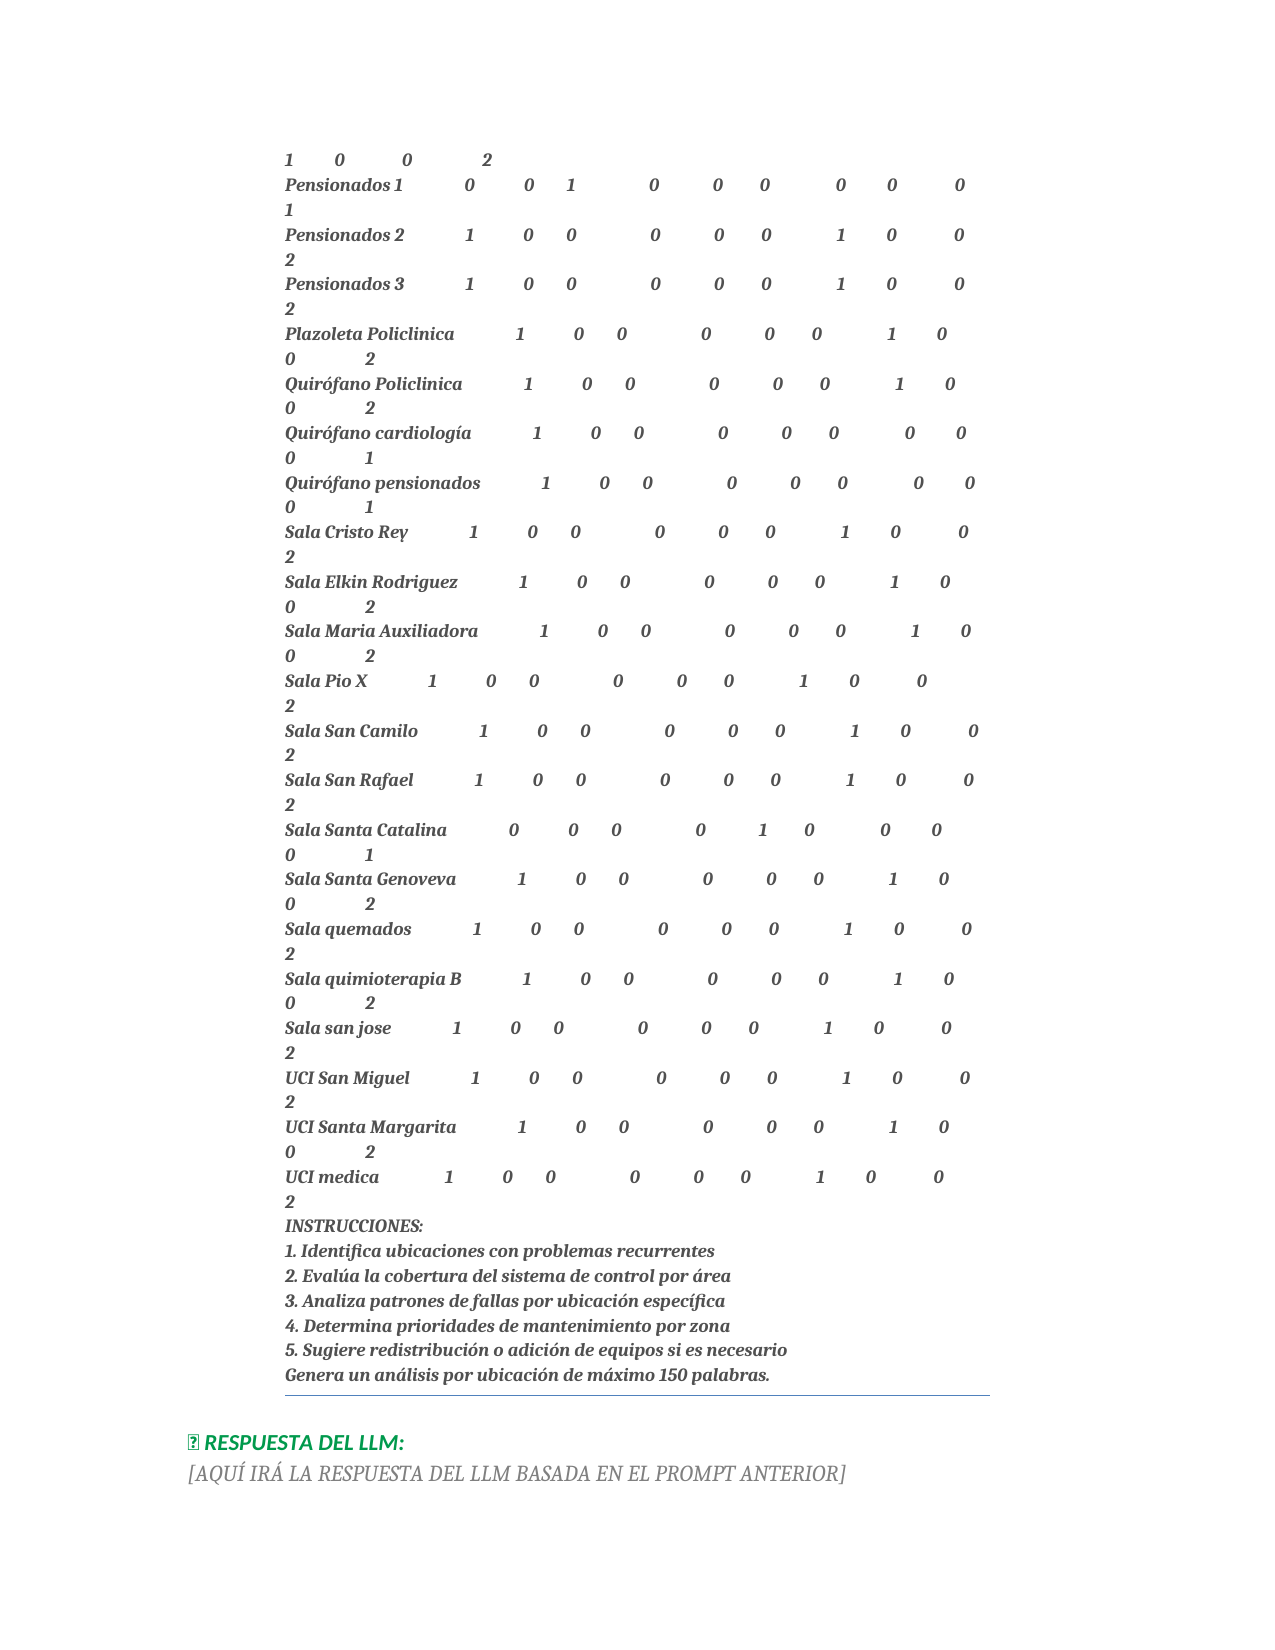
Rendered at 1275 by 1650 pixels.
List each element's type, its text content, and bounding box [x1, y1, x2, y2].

text [AQUÍ IRÁ LA RESPUESTA DEL LLM BASADA EN EL PROMPT ANTERIOR] [187, 1460, 1087, 1487]
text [285, 150, 990, 1395]
subtitle 📝 RESPUESTA DEL LLM: [187, 1428, 1087, 1456]
